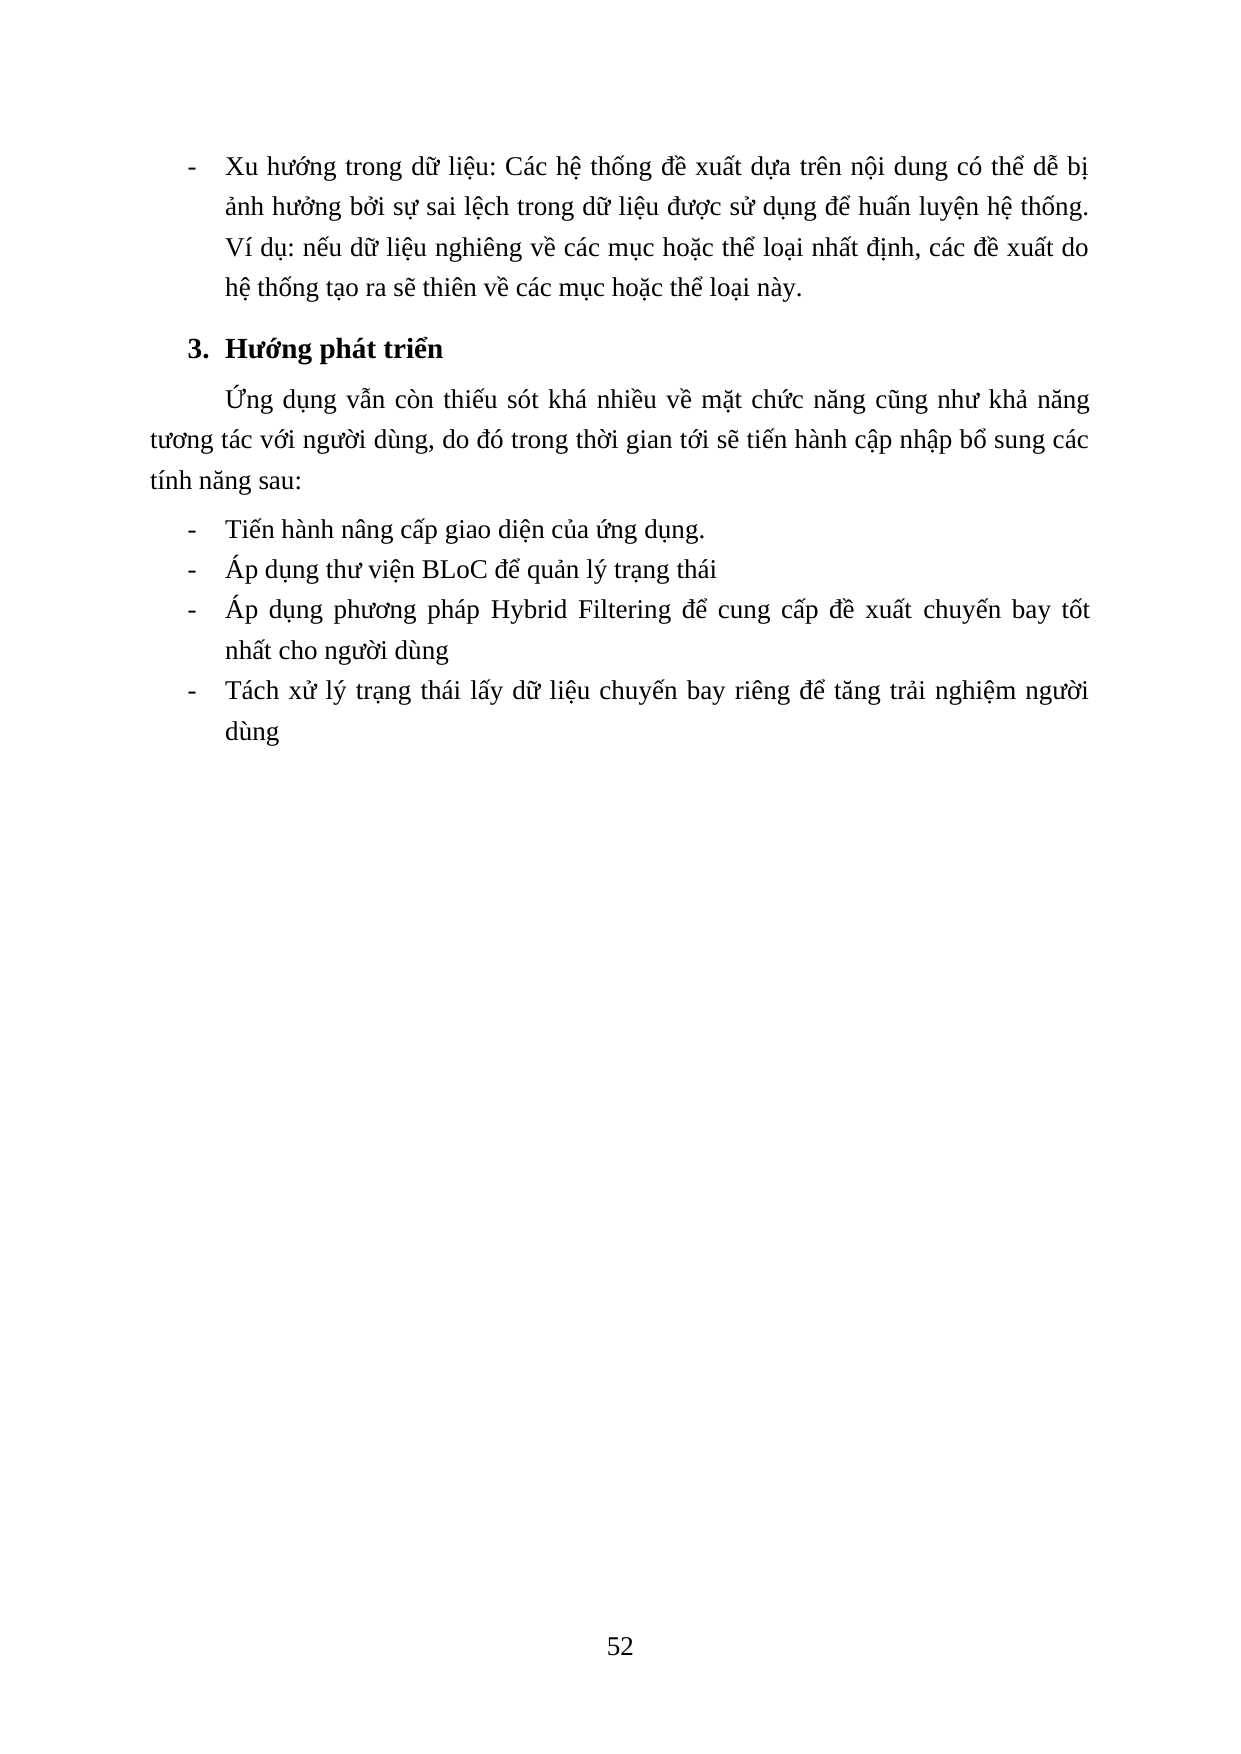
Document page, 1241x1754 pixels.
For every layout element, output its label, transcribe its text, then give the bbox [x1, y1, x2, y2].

list Tách xử lý trạng thái lấy dữ liệu chuyến bay riêng để tăng trải nghiệm người dùng [187, 674, 1090, 746]
list Xu hướng trong dữ liệu: Các hệ thống đề xuất dựa trên nội dung có thể dễ bị ảnh hưởng bởi sự sai lệch trong dữ liệu được sử dụng để huấn luyện hệ thống. Ví dụ: nếu dữ liệu nghiêng về các mục hoặc thể loại nhất định, các đề xuất do hệ thống tạo ra sẽ thiên về các mục hoặc thể loại này. [187, 150, 1090, 302]
list Áp dụng phương pháp Hybrid Filtering để cung cấp đề xuất chuyến bay tốt nhất cho người dùng [187, 594, 1090, 665]
text Ứng dụng vẫn còn thiếu sót khá nhiều về mặt chức năng cũng như khả năng tương tác với người dùng, do đó trong thời gian tới sẽ tiến hành cập nhập bổ sung các tính năng sau: [150, 383, 1090, 495]
list Áp dụng thư viện BLoC để quản lý trạng thái [187, 553, 1090, 584]
list Hướng phát triển [187, 331, 1090, 365]
list Tiến hành nâng cấp giao diện của ứng dụng. [187, 513, 1090, 544]
